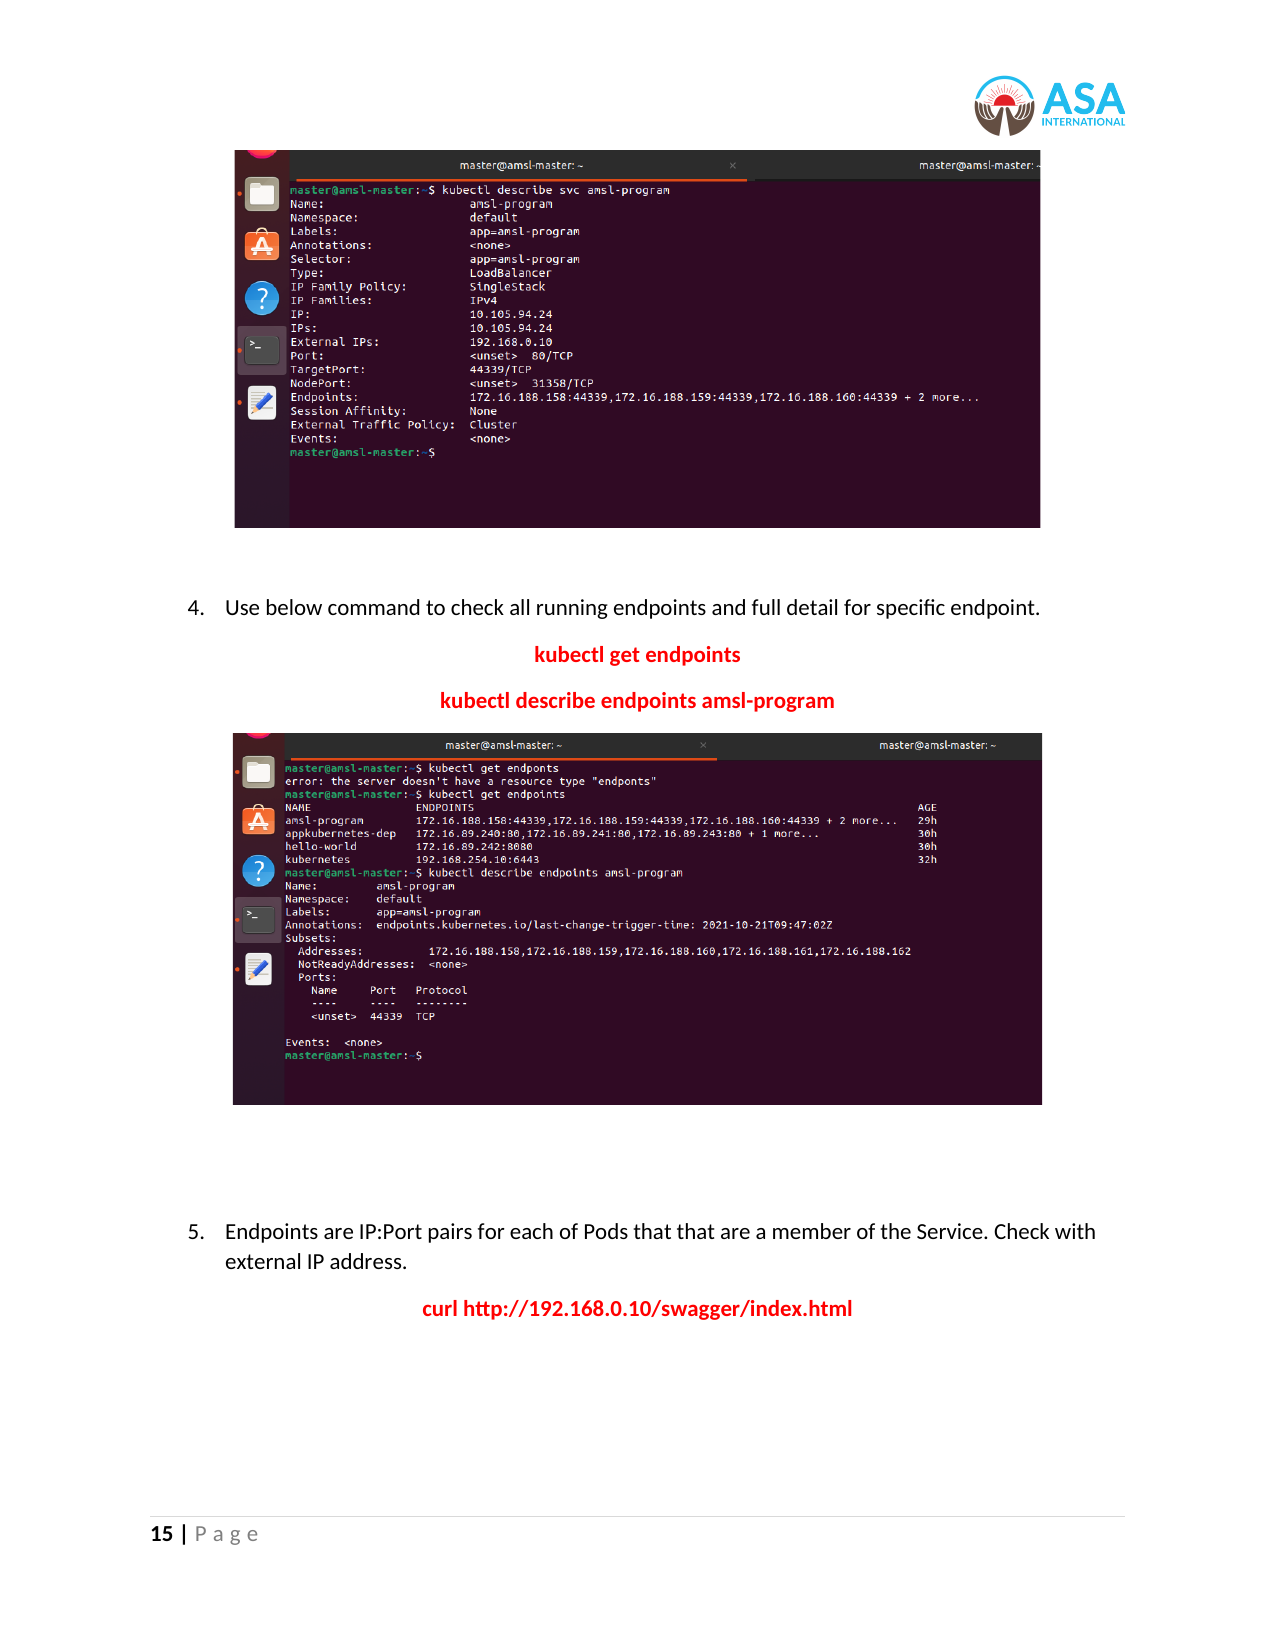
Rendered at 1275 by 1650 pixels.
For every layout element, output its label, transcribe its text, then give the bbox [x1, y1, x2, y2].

picture [973, 75, 1125, 138]
picture [234, 150, 1041, 528]
text kubectl describe endpoints amsl-program [150, 687, 1125, 714]
picture [232, 733, 1043, 1105]
list Use below command to check all running endpoints and full detail for specific endpoint. [187, 593, 1125, 621]
text kubectl get endpoints [150, 640, 1125, 668]
list Endpoints are IP:Port pairs for each of Pods that that are a member of the Service. Check with external IP address. [187, 1217, 1125, 1276]
text curl http://192.168.0.10/swagger/index.html [150, 1294, 1125, 1322]
